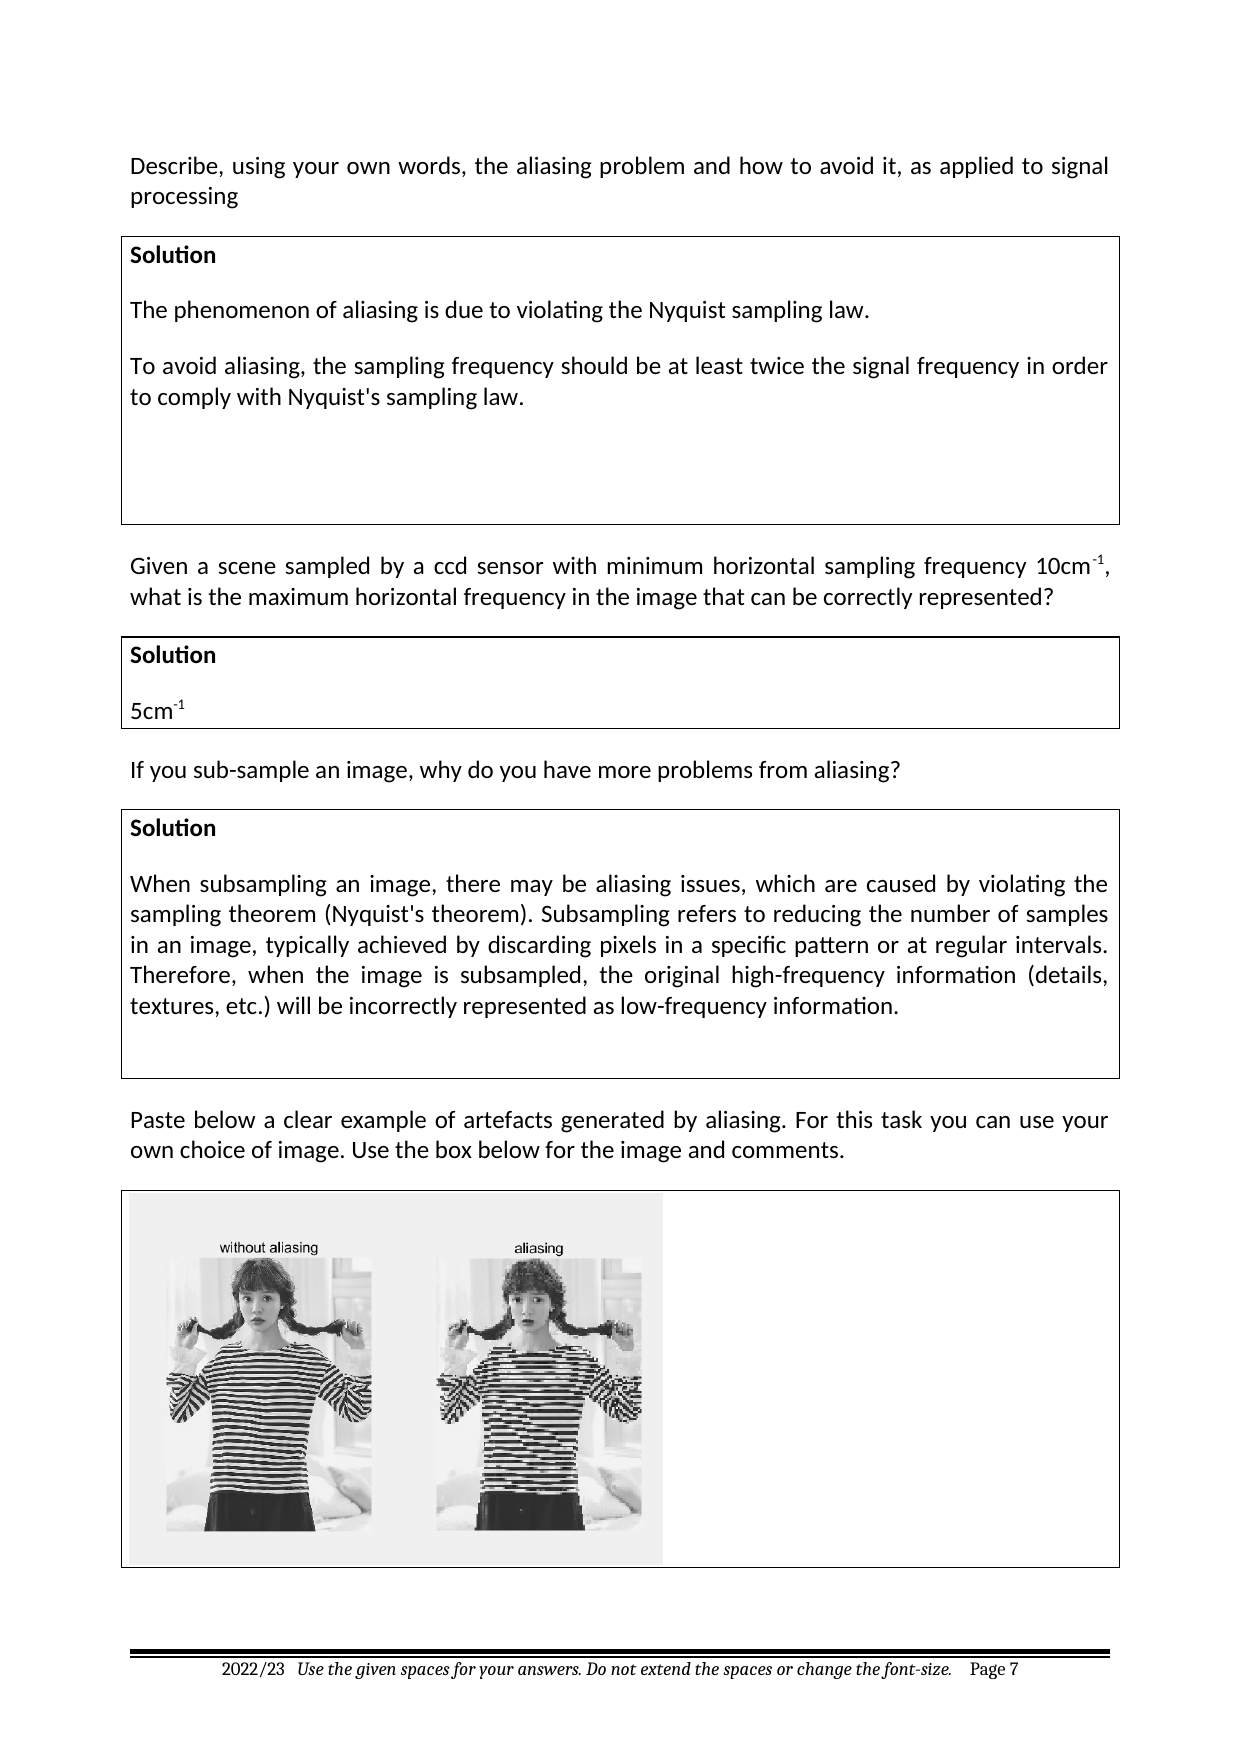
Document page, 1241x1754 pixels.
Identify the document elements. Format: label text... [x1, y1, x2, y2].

text Given a scene sampled by a ccd sensor with minimum horizontal sampling frequency 10cm-1, what is the maximum horizontal frequency in the image that can be correctly represented? [130, 550, 1110, 611]
text If you sub-sample an image, why do you have more problems from aliasing? [130, 754, 1110, 784]
text Paste below a clear example of artefacts generated by aliasing. For this task you can use your own choice of image. Use the box below for the image and comments. [130, 1104, 1110, 1165]
picture [129, 1193, 663, 1565]
text The phenomenon of aliasing is due to violating the Nyquist sampling law. [122, 292, 1119, 325]
text To avoid aliasing, the sampling frequency should be at least twice the signal frequency in order to comply with Nyquist's sampling law. [122, 347, 1119, 411]
text Describe, using your own words, the aliasing problem and how to avoid it, as applied to signal processing [130, 150, 1110, 211]
text 5cm-1 [122, 692, 1119, 728]
text When subsampling an image, there may be aliasing issues, which are caused by violating the sampling theorem (Nyquist's theorem). Subsampling refers to reducing the number of samples in an image, typically achieved by discarding pixels in a specific pattern or at regular intervals. Therefore, when the image is subsampled, the original high-frequency information (details, textures, etc.) will be incorrectly represented as low-frequency information. [122, 865, 1119, 1021]
text Solution [122, 638, 1119, 670]
text Solution [122, 810, 1119, 843]
text Solution [122, 237, 1119, 270]
